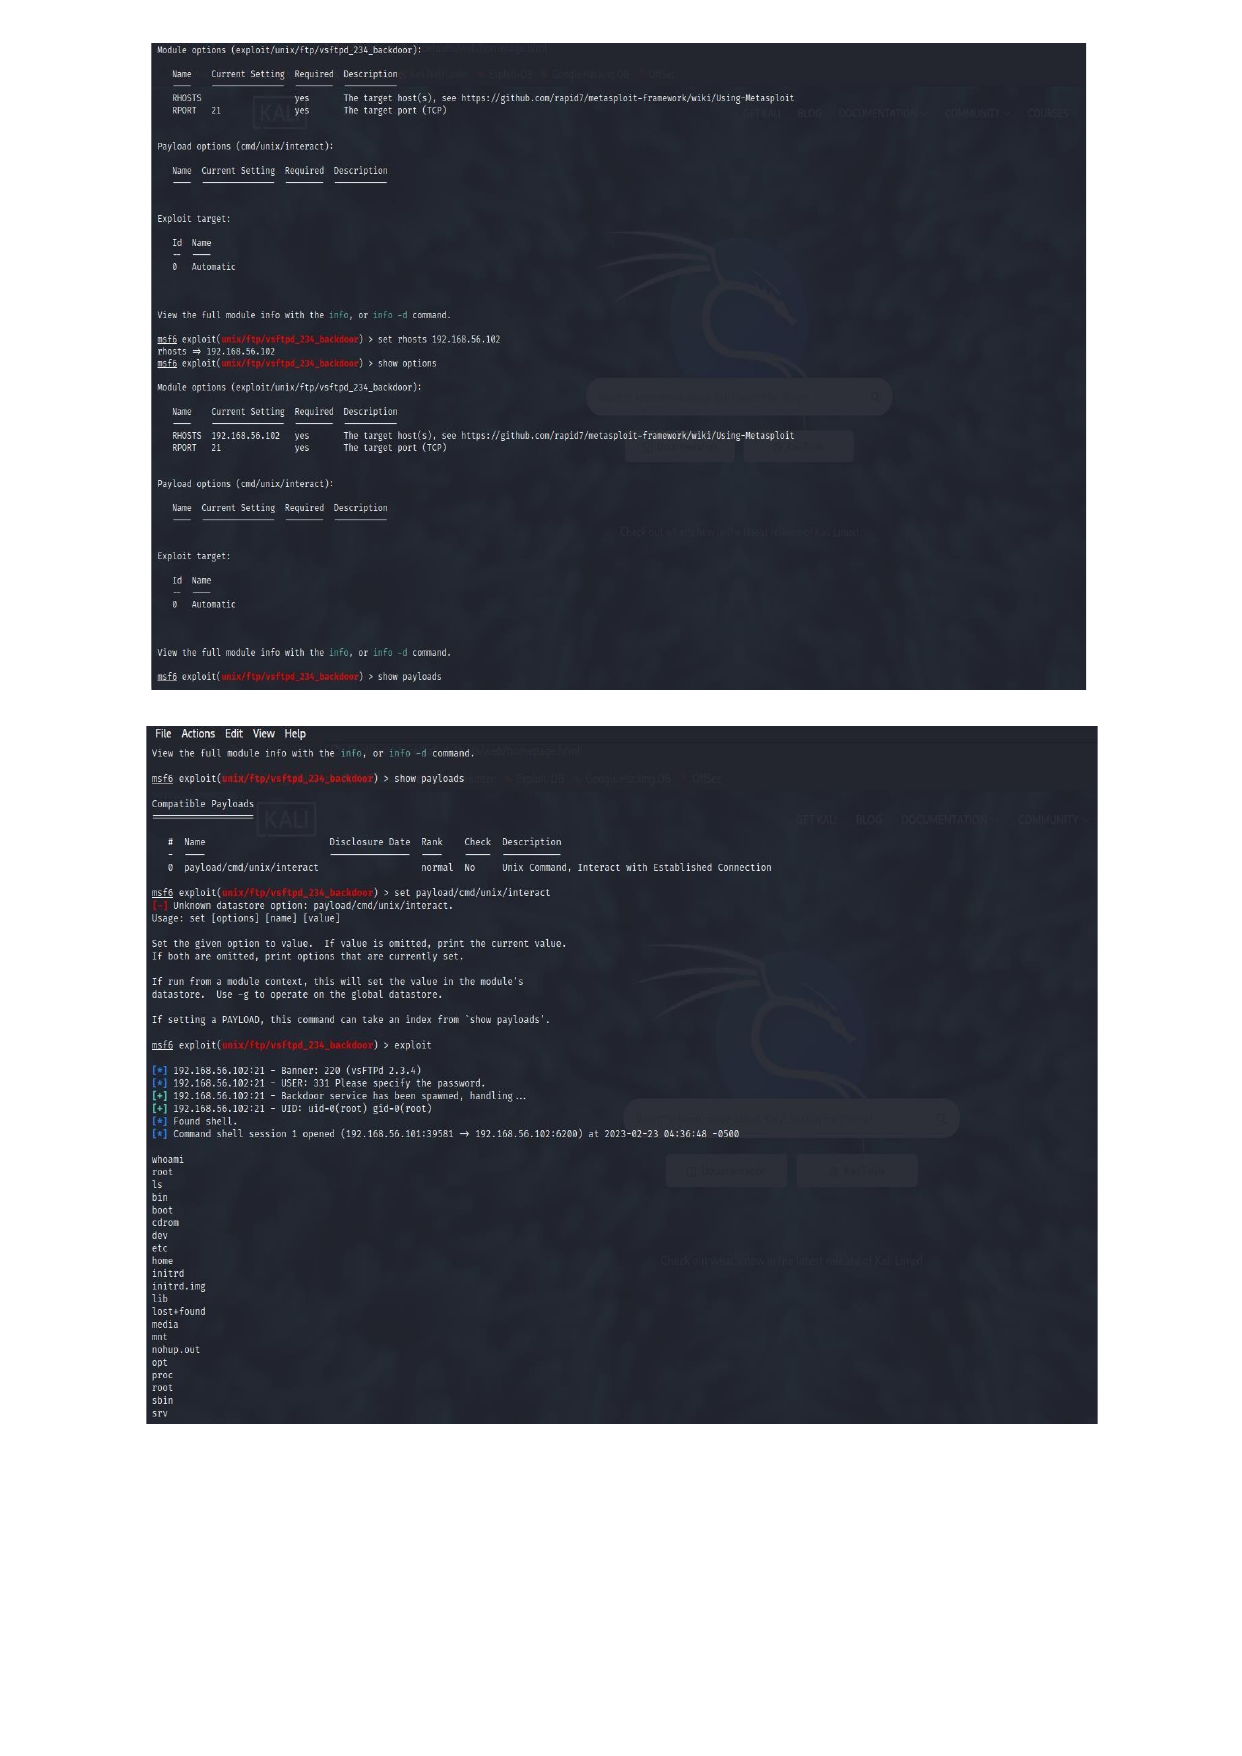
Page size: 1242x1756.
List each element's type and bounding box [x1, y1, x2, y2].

picture [151, 43, 1087, 690]
picture [146, 726, 1098, 1424]
